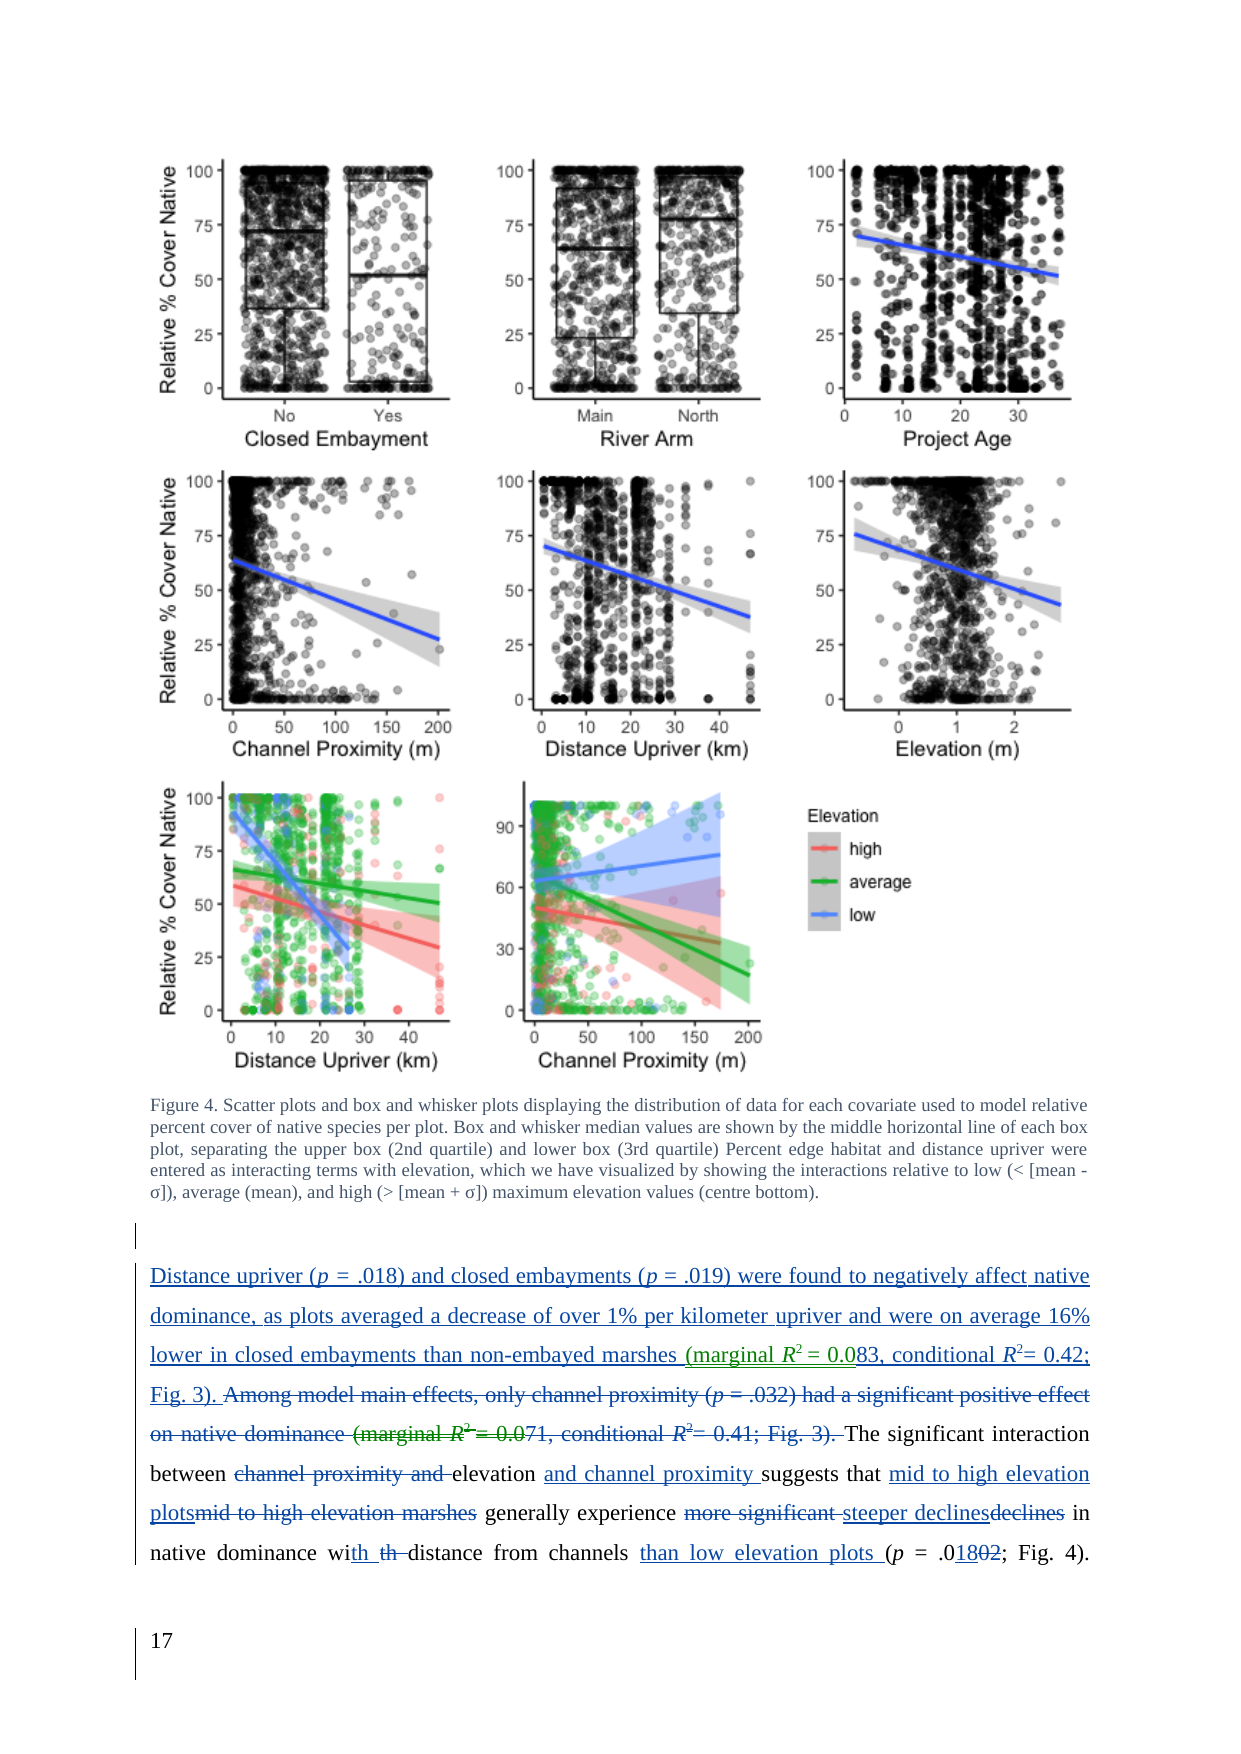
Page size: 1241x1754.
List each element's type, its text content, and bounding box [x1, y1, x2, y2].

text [150, 1365, 1090, 1565]
picture [150, 150, 1082, 1082]
text Figure 4. Scatter plots and box and whisker plots displaying the distribution of data for each covariate used to model relative percent cover of native species per plot. Box and whisker median values are shown by the middle horizontal line of each box plot, separating the upper box (2nd quartile) and lower box (3rd quartile) Percent edge habitat and distance upriver were entered as interacting terms with elevation, which we have visualized by showing the interactions relative to low (< [mean - σ]), average (mean), and high (> [mean + σ]) maximum elevation values (centre bottom). [150, 1094, 1090, 1202]
